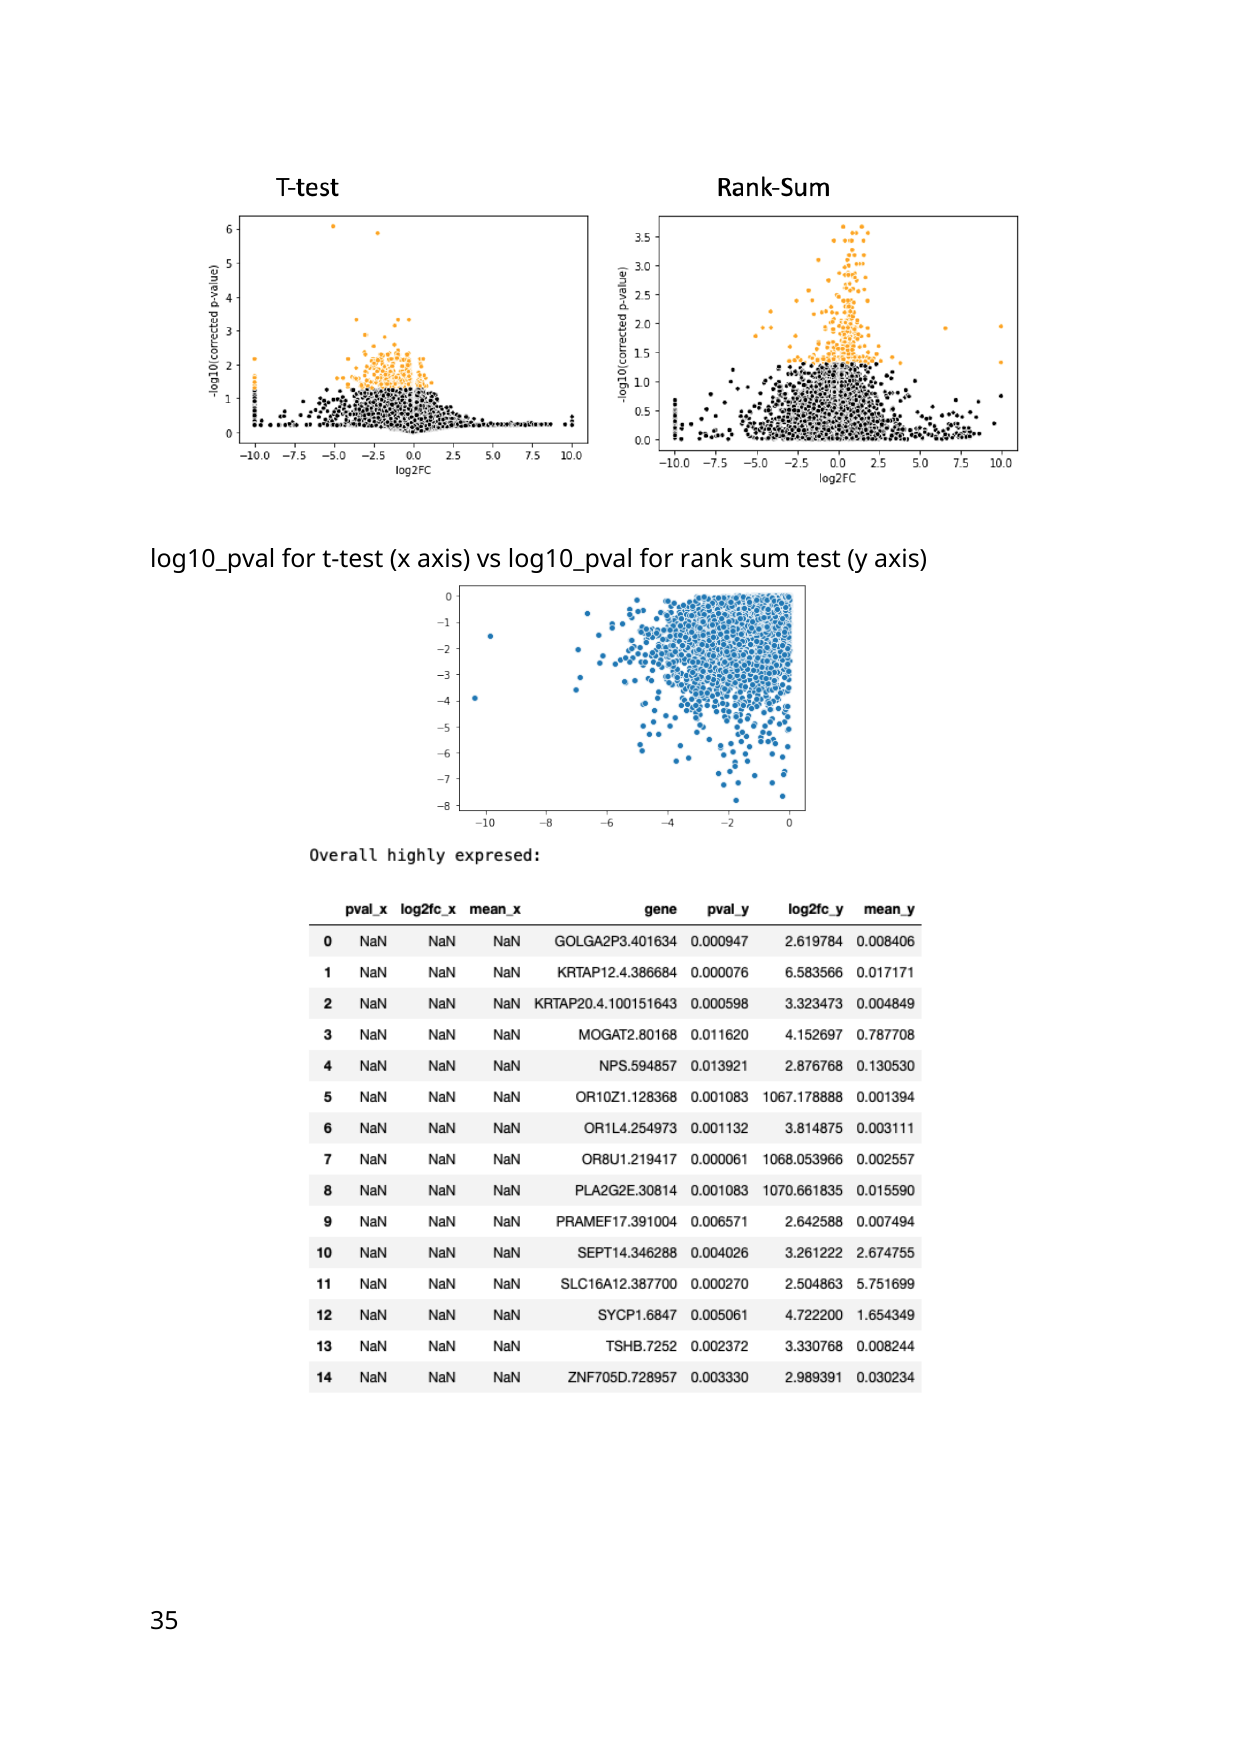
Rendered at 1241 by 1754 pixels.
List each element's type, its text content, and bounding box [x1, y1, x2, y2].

picture [430, 580, 811, 835]
picture [190, 150, 1051, 497]
text log10_pval for t-test (x axis) vs log10_pval for rank sum test (y axis) [150, 541, 1090, 575]
picture [293, 840, 947, 1410]
